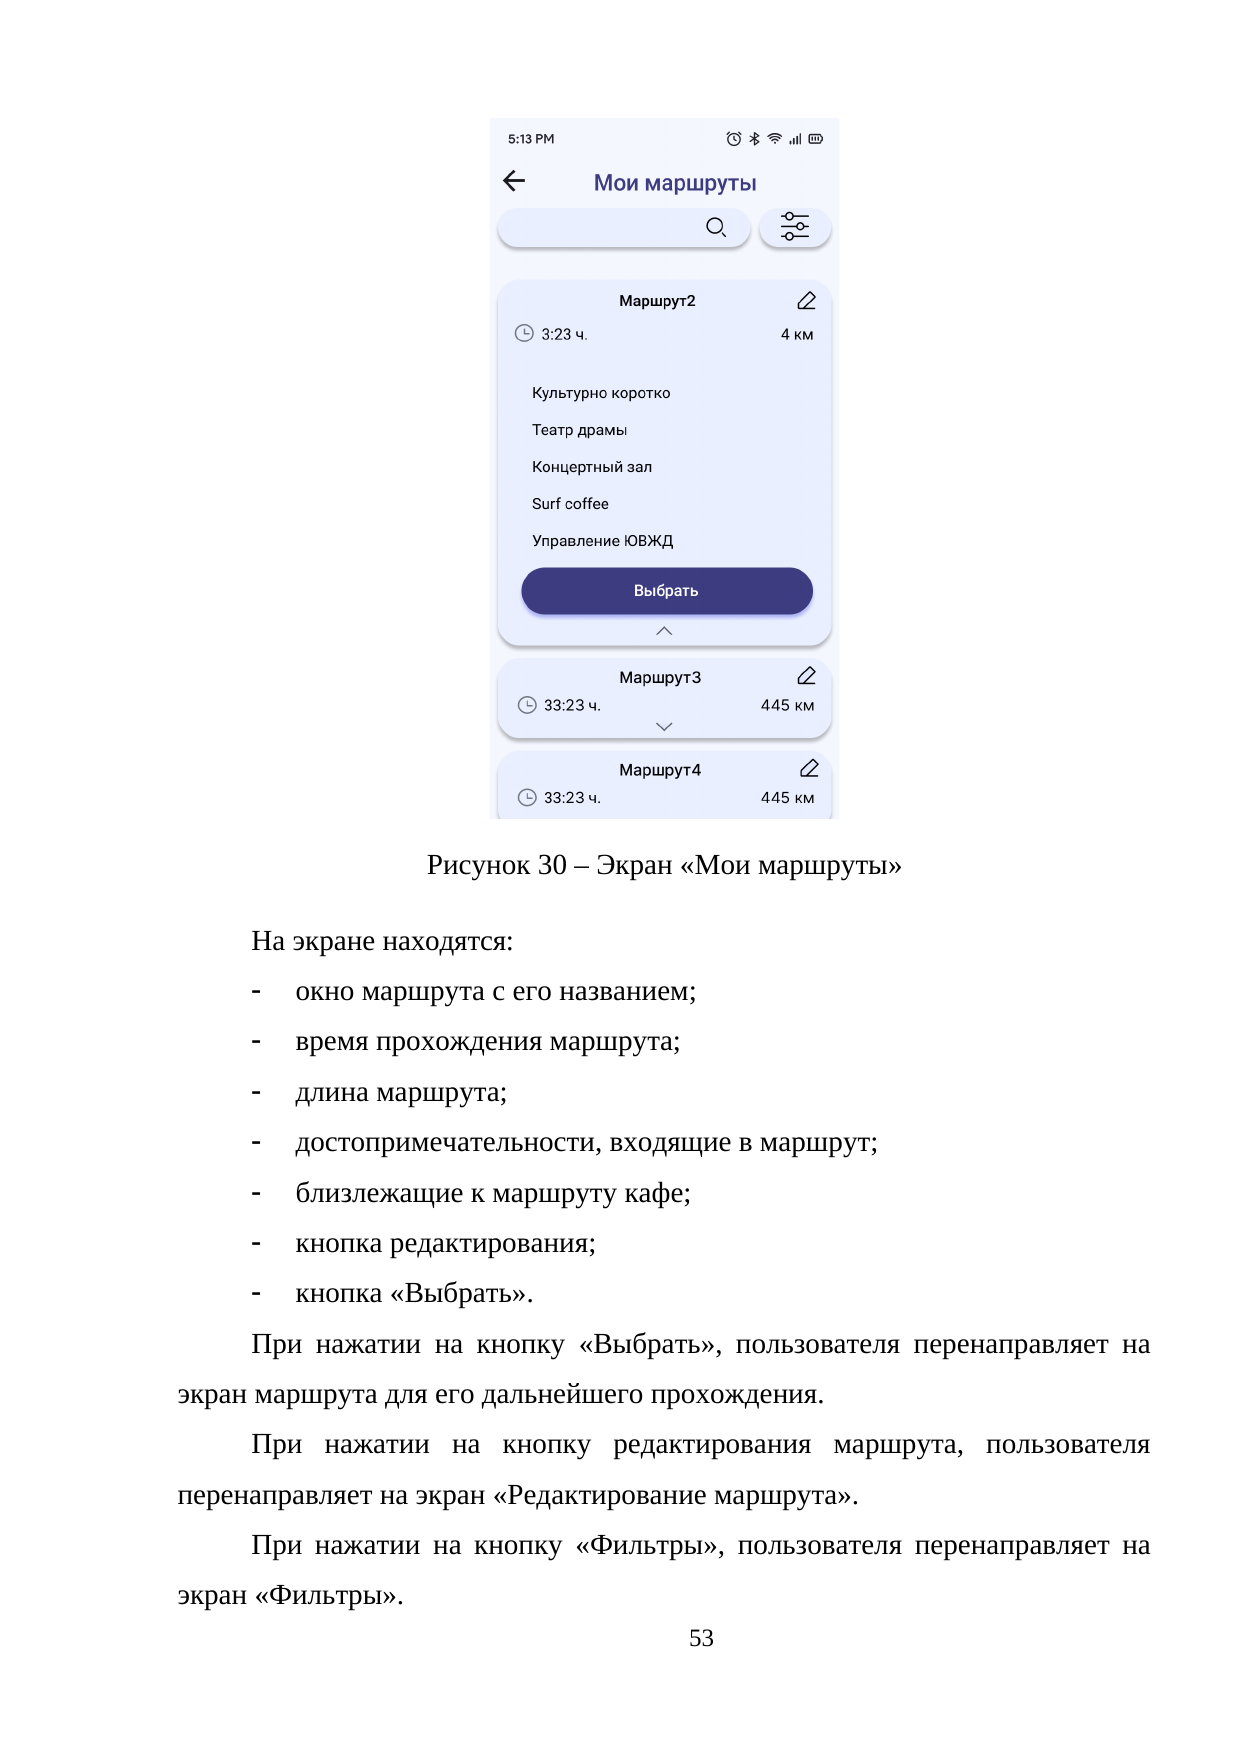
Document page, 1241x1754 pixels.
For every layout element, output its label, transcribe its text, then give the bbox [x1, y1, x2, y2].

picture [489, 118, 840, 819]
list кнопка редактирования; [177, 1225, 1152, 1259]
list длина маршрута; [177, 1074, 1152, 1107]
list время прохождения маршрута; [177, 1023, 1152, 1057]
list достопримечательности, входящие в маршрут; [177, 1124, 1152, 1158]
text На экране находятся: [177, 923, 1152, 956]
list близлежащие к маршруту кафе; [177, 1175, 1152, 1208]
text При нажатии на кнопку «Выбрать», пользователя перенаправляет на экран маршрута для его дальнейшего прохождения. [177, 1326, 1152, 1410]
text При нажатии на кнопку редактирования маршрута, пользователя перенаправляет на экран «Редактирование маршрута». [177, 1427, 1152, 1510]
text Рисунок 30 – Экран «Мои маршруты» [177, 847, 1152, 881]
list окно маршрута с его названием; [177, 973, 1152, 1007]
list кнопка «Выбрать». [177, 1276, 1152, 1309]
text При нажатии на кнопку «Фильтры», пользователя перенаправляет на экран «Фильтры». [177, 1527, 1152, 1611]
